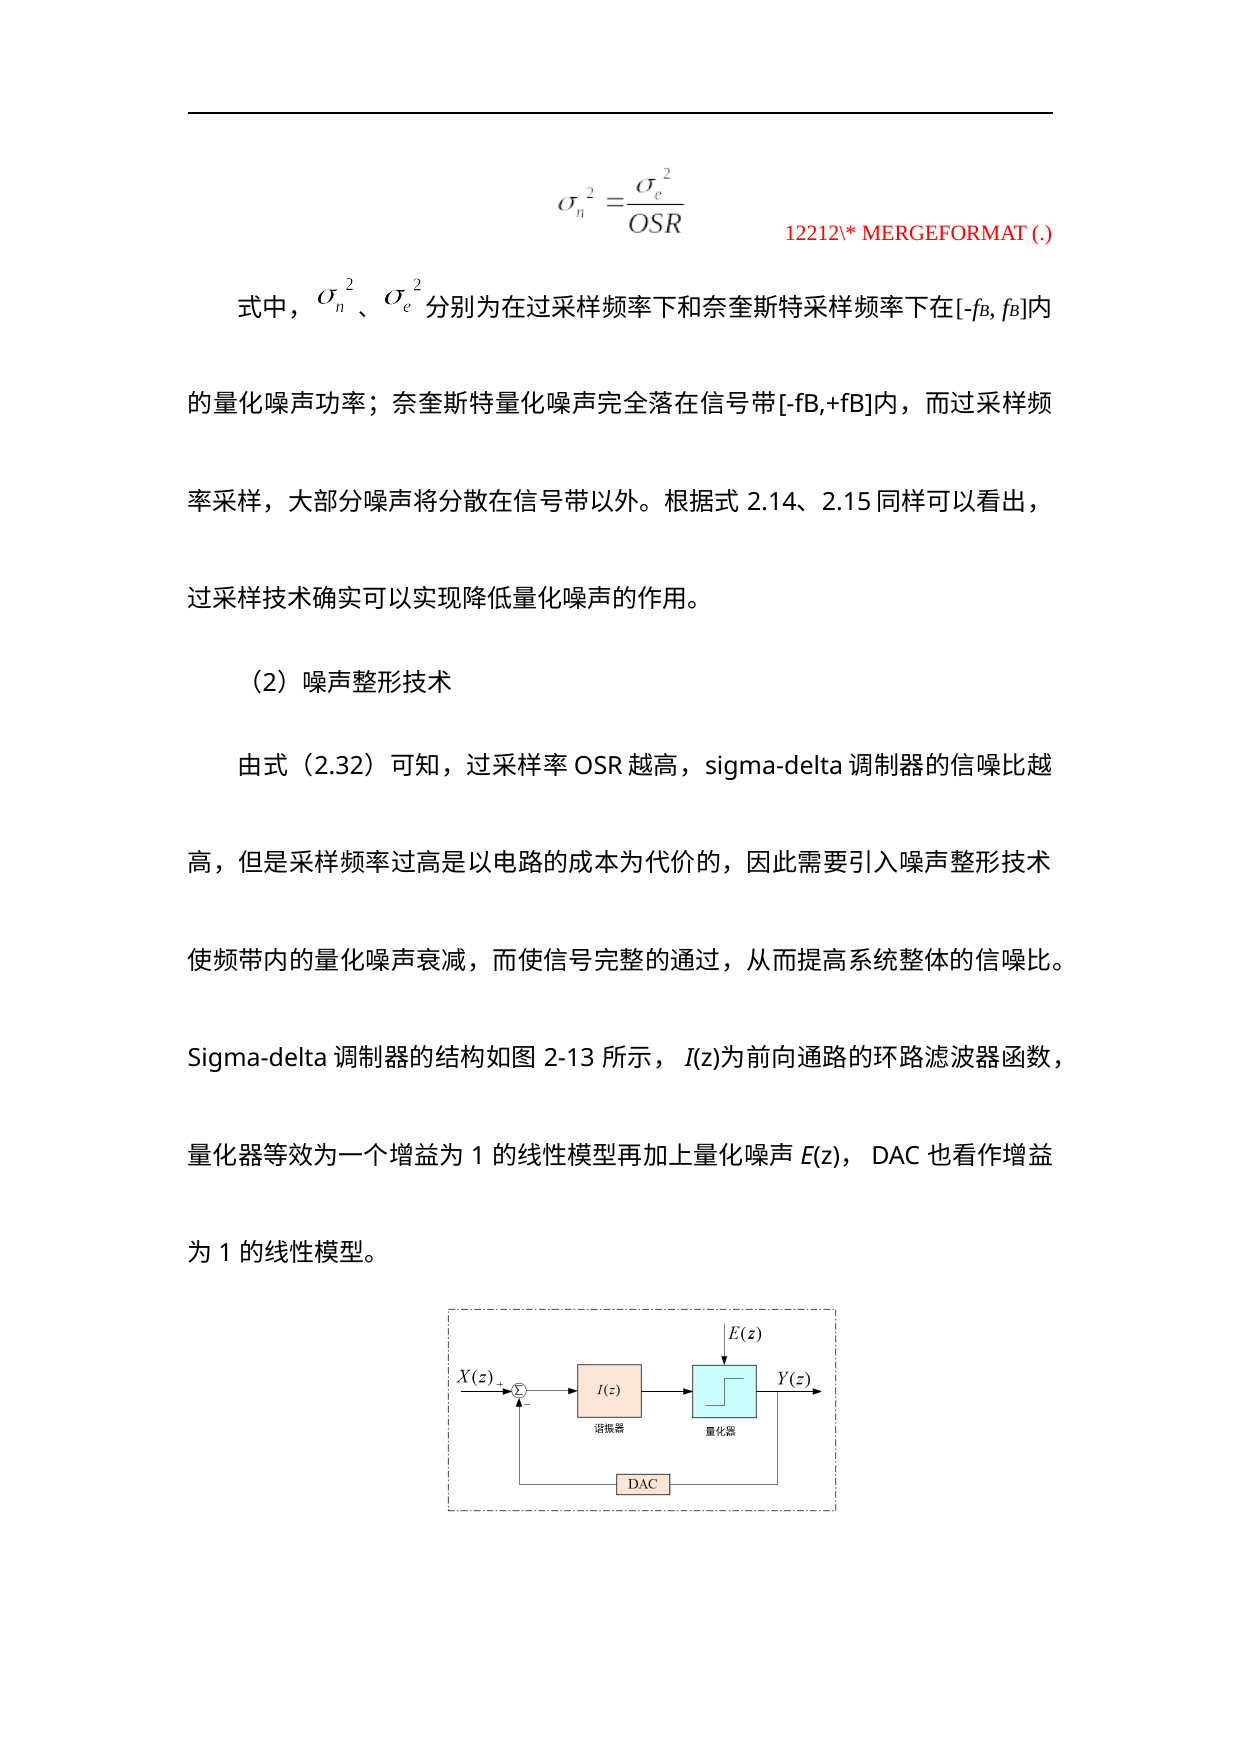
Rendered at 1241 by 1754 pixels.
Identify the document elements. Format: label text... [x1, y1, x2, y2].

text 由式（2.32）可知，过采样率OSR越高，sigma-delta调制器的信噪比越高，但是采样频率过高是以电路的成本为代价的，因此需要引入噪声整形技术使频带内的量化噪声衰减，而使信号完整的通过，从而提高系统整体的信噪比。Sigma-delta调制器的结构如图 2-13 所示， I(z)为前向通路的环路滤波器函数，量化器等效为一个增益为 1 的线性模型再加上量化噪声 E(z)， DAC 也看作增益为 1 的线性模型。 [187, 731, 1053, 1283]
text （2）噪声整形技术 [187, 648, 1053, 713]
picture [442, 1301, 842, 1518]
text 式中，、分别为在过采样频率下和奈奎斯特采样频率下在[-fB, fB]内的量化噪声功率；奈奎斯特量化噪声完全落在信号带[-fB,+fB]内，而过采样频率采样，大部分噪声将分散在信号带以外。根据式2.14、2.15同样可以看出，过采样技术确实可以实现降低量化噪声的作用。 [187, 272, 1053, 629]
